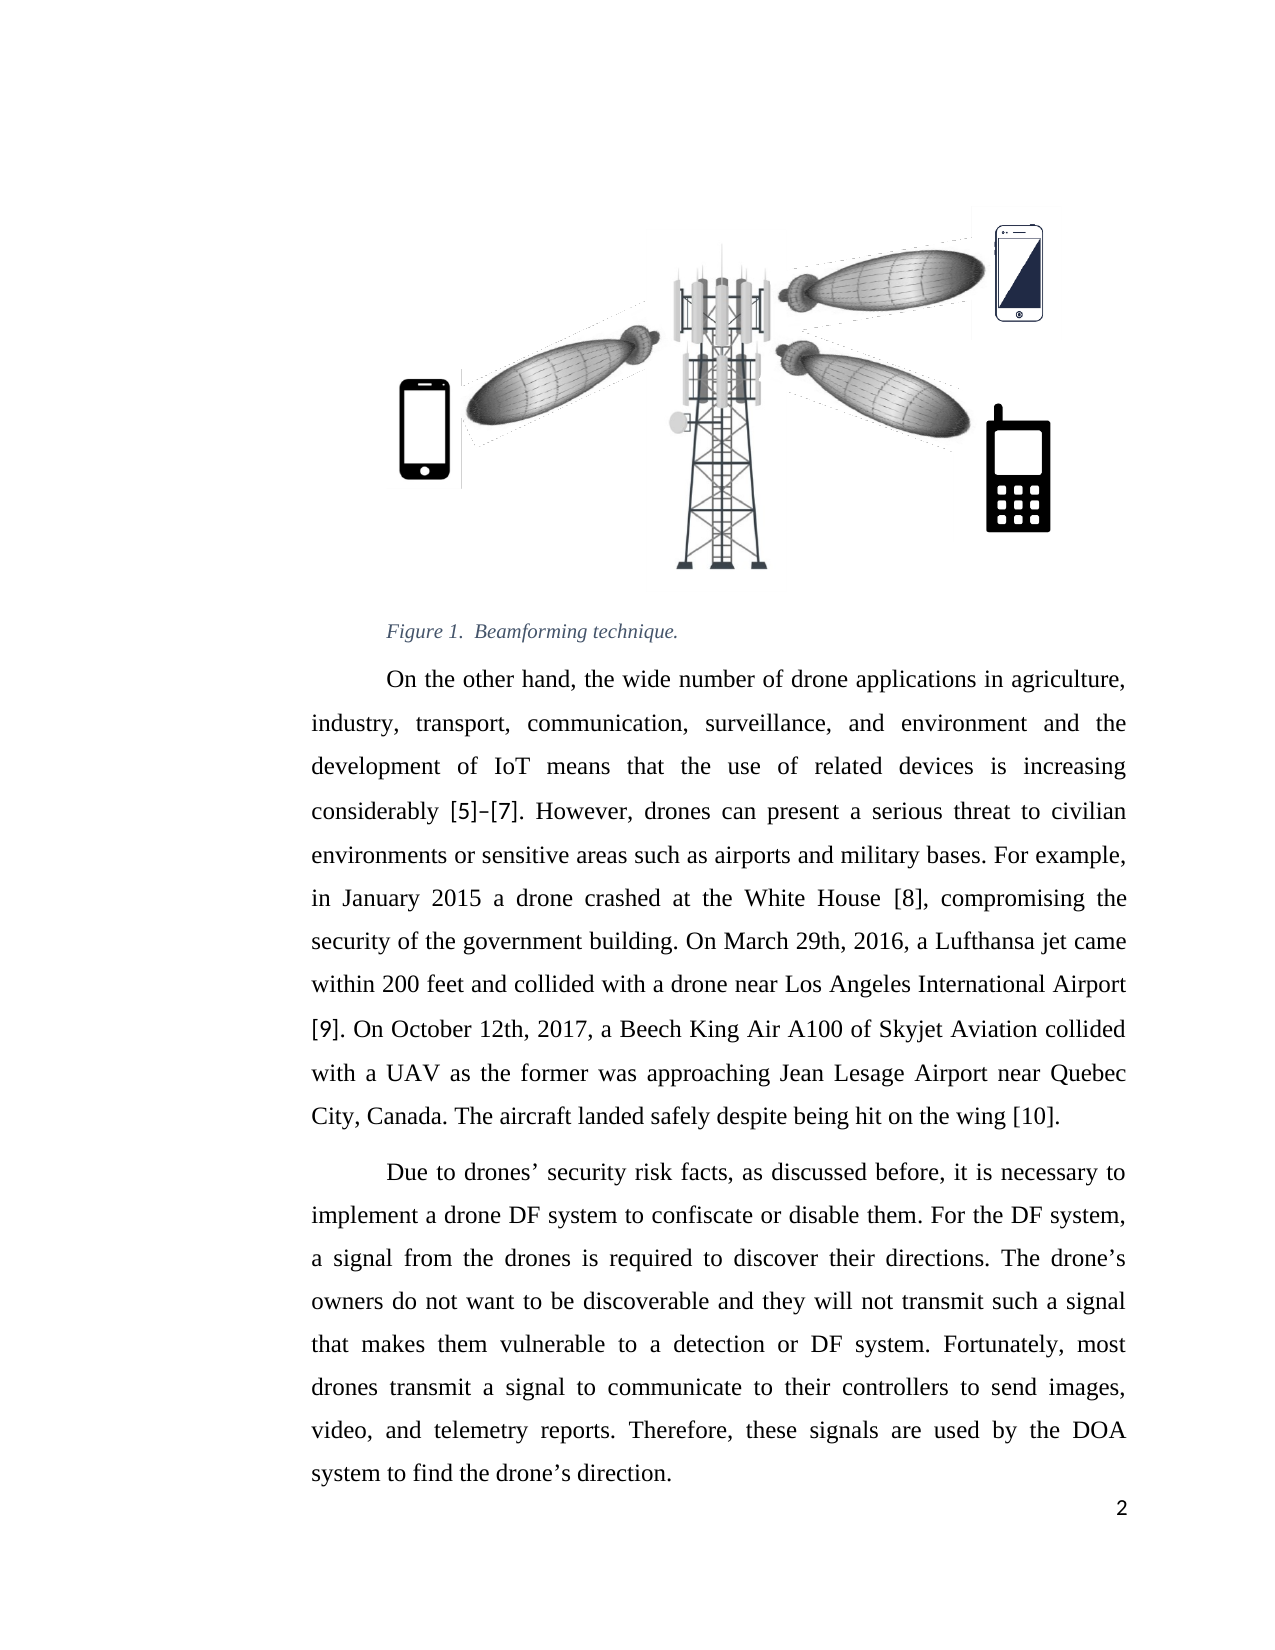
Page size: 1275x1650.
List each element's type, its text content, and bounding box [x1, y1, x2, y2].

picture [386, 206, 1066, 592]
text On the other hand, the wide number of drone applications in agriculture, industry, transport, communication, surveillance, and environment and the development of IoT means that the use of related devices is increasing considerably [5]–[7]. However, drones can present a serious threat to civilian environments or sensitive areas such as airports and military bases. For example, in January 2015 a drone crashed at the White House [8], compromising the security of the government building. On March 29th, 2016, a Lufthansa jet came within 200 feet and collided with a drone near Los Angeles International Airport [9]. On October 12th, 2017, a Beech King Air A100 of Skyjet Aviation collided with a UAV as the former was approaching Jean Lesage Airport near Quebec City, Canada. The aircraft landed safely despite being hit on the wing [10]. [311, 664, 1127, 1130]
text Due to drones’ security risk facts, as discussed before, it is necessary to implement a drone DF system to confiscate or disable them. For the DF system, a signal from the drones is required to discover their directions. The drone’s owners do not want to be discoverable and they will not transmit such a signal that makes them vulnerable to a detection or DF system. Fortunately, most drones transmit a signal to communicate to their controllers to send images, video, and telemetry reports. Therefore, these signals are used by the DOA system to find the drone’s direction. [311, 1157, 1127, 1487]
text Figure 1. Beamforming technique. [311, 618, 1127, 644]
